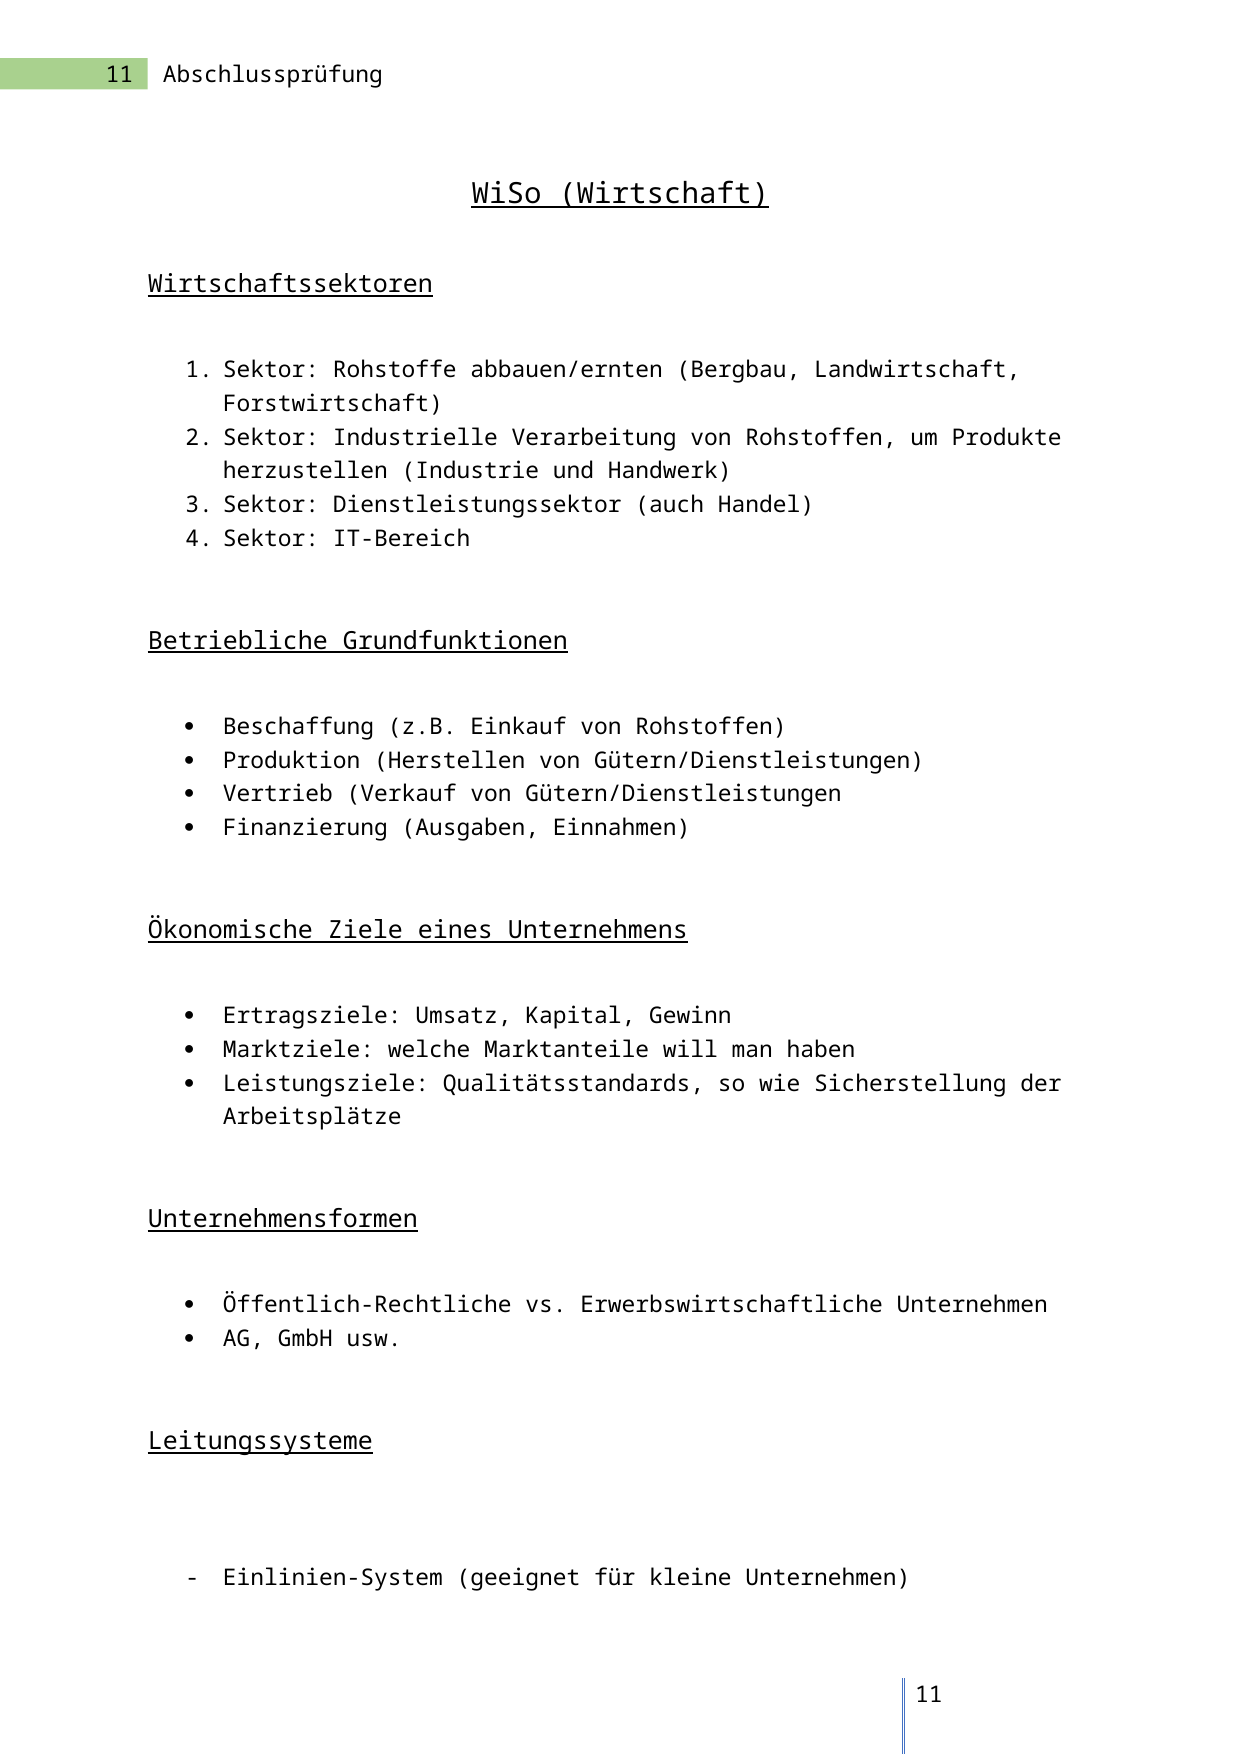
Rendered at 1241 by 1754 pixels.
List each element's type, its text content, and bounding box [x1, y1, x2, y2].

list Marktziele: welche Marktanteile will man haben [185, 1033, 1093, 1064]
list Leistungsziele: Qualitätsstandards, so wie Sicherstellung der Arbeitsplätze [185, 1067, 1093, 1132]
list Sektor: Rohstoffe abbauen/ernten (Bergbau, Landwirtschaft, Forstwirtschaft) [185, 353, 1093, 418]
list Vertrieb (Verkauf von Gütern/Dienstleistungen [185, 777, 1093, 808]
subtitle Betriebliche Grundfunktionen [148, 623, 1093, 657]
list Finanzierung (Ausgaben, Einnahmen) [185, 811, 1093, 842]
subtitle WiSo (Wirtschaft) [148, 173, 1093, 212]
subtitle Wirtschaftssektoren [148, 266, 1093, 300]
subtitle Leitungssysteme [148, 1423, 1093, 1457]
subtitle Unternehmensformen [148, 1201, 1093, 1235]
list Produktion (Herstellen von Gütern/Dienstleistungen) [185, 743, 1093, 775]
list Sektor: Dienstleistungssektor (auch Handel) [185, 488, 1093, 519]
list AG, GmbH usw. [185, 1322, 1093, 1353]
list Sektor: IT-Bereich [185, 522, 1093, 553]
subtitle Ökonomische Ziele eines Unternehmens [148, 912, 1093, 946]
list Beschaffung (z.B. Einkauf von Rohstoffen) [185, 710, 1093, 741]
list Einlinien-System (geeignet für kleine Unternehmen) [185, 1561, 1093, 1592]
list Ertragsziele: Umsatz, Kapital, Gewinn [185, 999, 1093, 1030]
list Öffentlich-Rechtliche vs. Erwerbswirtschaftliche Unternehmen [185, 1288, 1093, 1319]
list Sektor: Industrielle Verarbeitung von Rohstoffen, um Produkte herzustellen (Industrie und Handwerk) [185, 421, 1093, 486]
